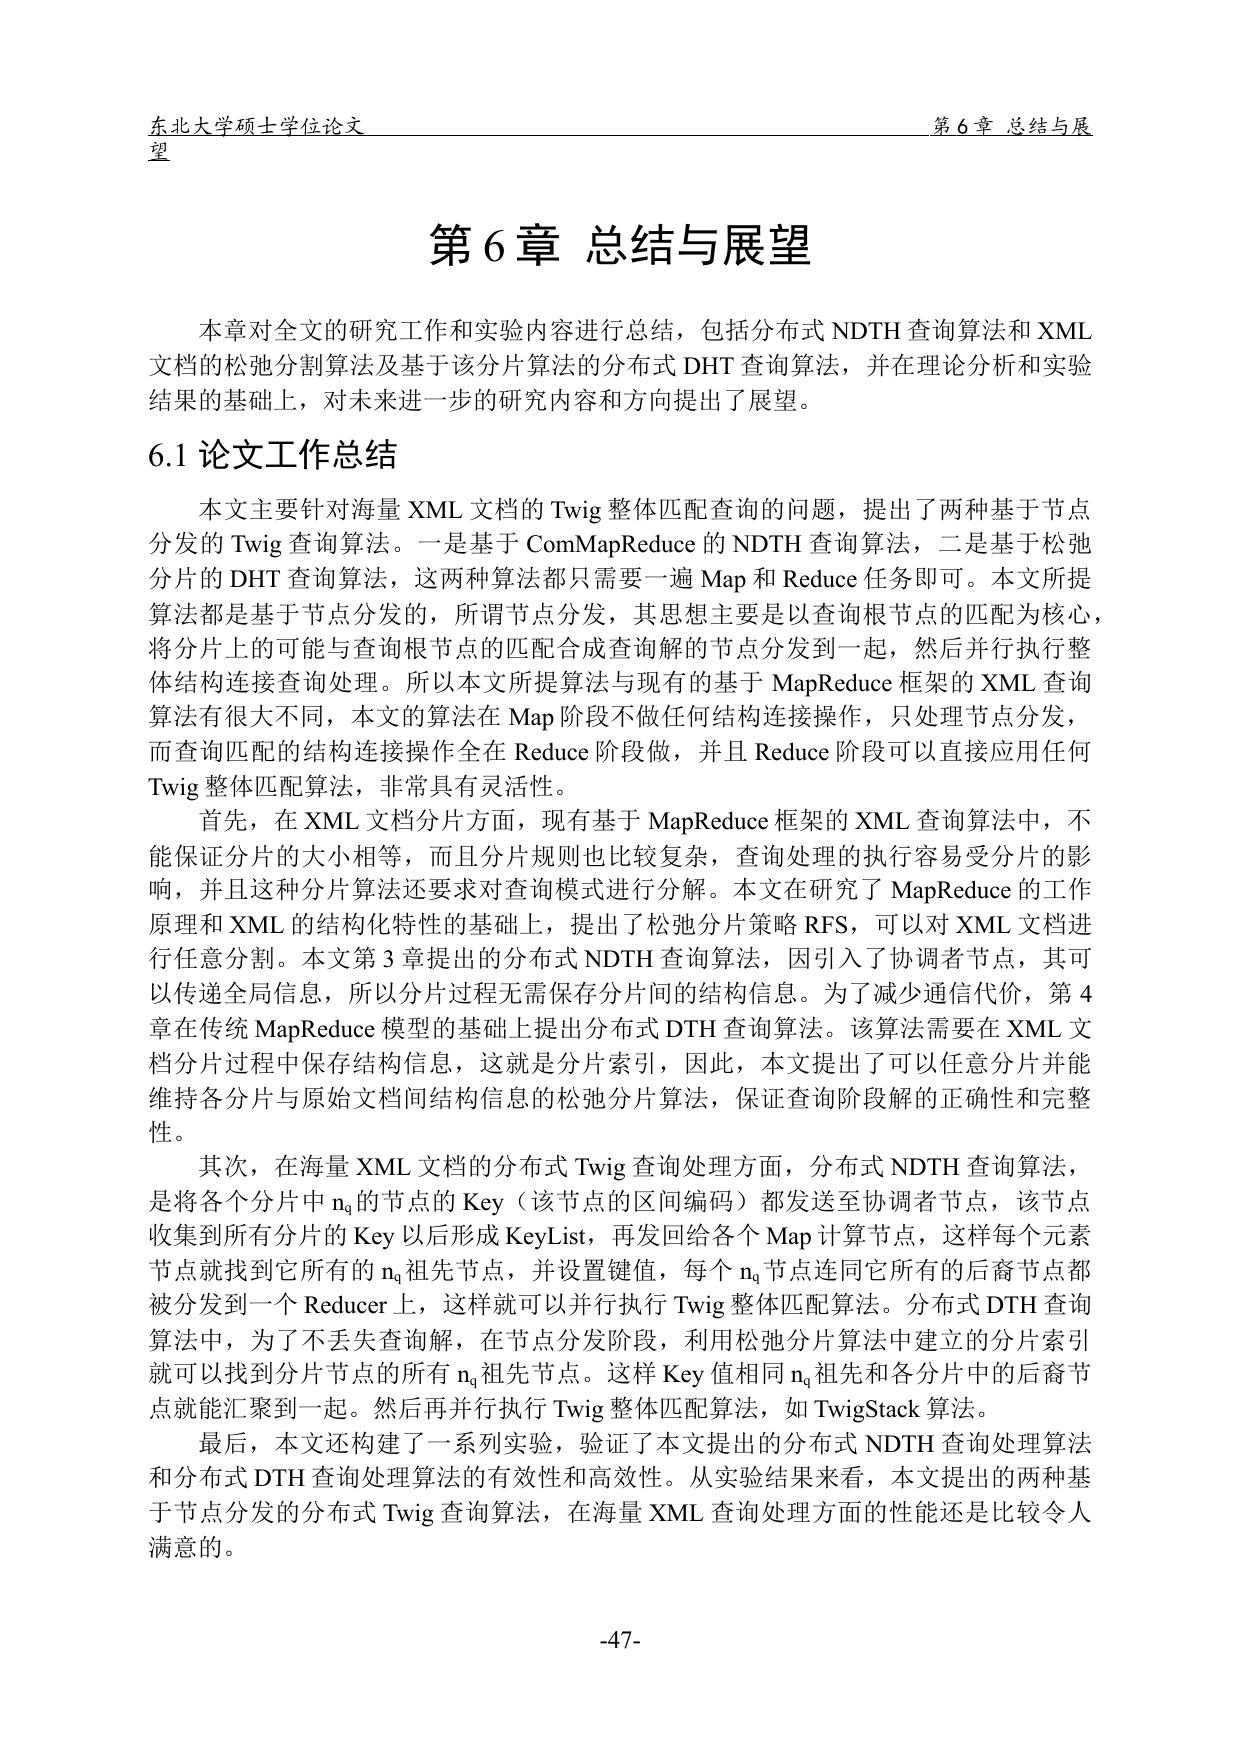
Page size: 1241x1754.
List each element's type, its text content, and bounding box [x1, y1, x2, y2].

text 其次，在海量XML文档的分布式Twig查询处理方面，分布式NDTH查询算法，是将各个分片中nq的节点的Key（该节点的区间编码）都发送至协调者节点，该节点收集到所有分片的Key以后形成KeyList，再发回给各个Map计算节点，这样每个元素节点就找到它所有的nq祖先节点，并设置键值，每个nq节点连同它所有的后裔节点都被分发到一个Reducer上，这样就可以并行执行Twig整体匹配算法。分布式DTH查询算法中，为了不丢失查询解，在节点分发阶段，利用松弛分片算法中建立的分片索引就可以找到分片节点的所有nq祖先节点。这样Key值相同nq祖先和各分片中的后裔节点就能汇聚到一起。然后再并行执行Twig整体匹配算法，如TwigStack算法。 [148, 1148, 1092, 1425]
text 最后，本文还构建了一系列实验，验证了本文提出的分布式NDTH查询处理算法和分布式DTH查询处理算法的有效性和高效性。从实验结果来看，本文提出的两种基于节点分发的分布式Twig查询算法，在海量XML查询处理方面的性能还是比较令人满意的。 [148, 1425, 1092, 1563]
subtitle 6.1 论文工作总结 [148, 433, 1092, 474]
text 本文主要针对海量XML文档的Twig整体匹配查询的问题，提出了两种基于节点分发的Twig查询算法。一是基于ComMapReduce的NDTH查询算法，二是基于松弛分片的DHT查询算法，这两种算法都只需要一遍Map和Reduce任务即可。本文所提算法都是基于节点分发的，所谓节点分发，其思想主要是以查询根节点的匹配为核心，将分片上的可能与查询根节点的匹配合成查询解的节点分发到一起，然后并行执行整体结构连接查询处理。所以本文所提算法与现有的基于MapReduce框架的XML查询算法有很大不同，本文的算法在Map阶段不做任何结构连接操作，只处理节点分发，而查询匹配的结构连接操作全在Reduce阶段做，并且Reduce阶段可以直接应用任何Twig整体匹配算法，非常具有灵活性。 [148, 491, 1092, 802]
text 首先，在XML文档分片方面，现有基于MapReduce框架的XML查询算法中，不能保证分片的大小相等，而且分片规则也比较复杂，查询处理的执行容易受分片的影响，并且这种分片算法还要求对查询模式进行分解。本文在研究了MapReduce的工作原理和XML的结构化特性的基础上，提出了松弛分片策略RFS，可以对XML文档进行任意分割。本文第3章提出的分布式NDTH查询算法，因引入了协调者节点，其可以传递全局信息，所以分片过程无需保存分片间的结构信息。为了减少通信代价，第4章在传统MapReduce模型的基础上提出分布式DTH查询算法。该算法需要在XML文档分片过程中保存结构信息，这就是分片索引，因此，本文提出了可以任意分片并能维持各分片与原始文档间结构信息的松弛分片算法，保证查询阶段解的正确性和完整性。 [148, 802, 1092, 1148]
text 本章对全文的研究工作和实验内容进行总结，包括分布式NDTH查询算法和XML文档的松弛分割算法及基于该分片算法的分布式DHT查询算法，并在理论分析和实验结果的基础上，对未来进一步的研究内容和方向提出了展望。 [148, 312, 1092, 416]
subtitle 第6章 总结与展望 [148, 209, 1092, 278]
